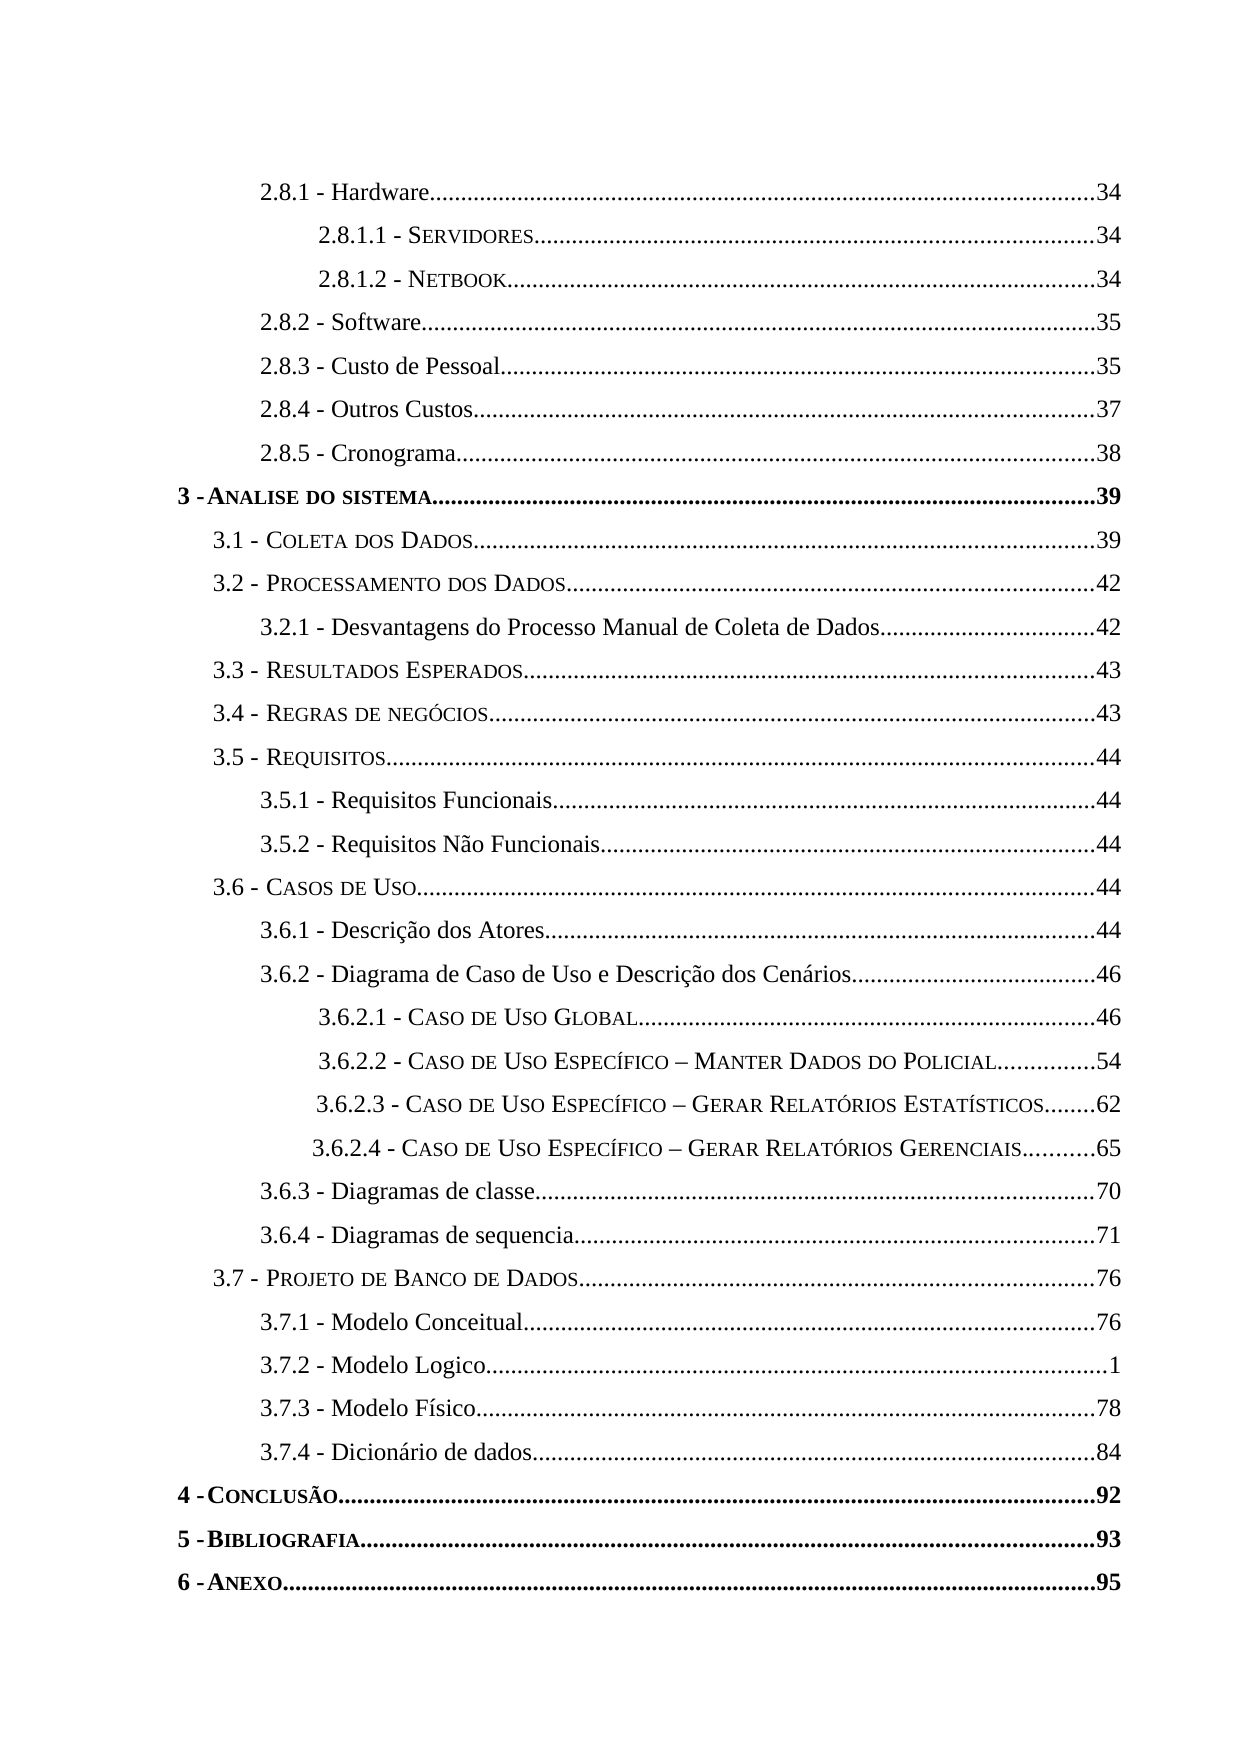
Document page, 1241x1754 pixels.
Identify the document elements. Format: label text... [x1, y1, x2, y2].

text 3.6.2.3 - Caso de Uso Específico – Gerar Relatórios Estatísticos 62 [213, 1089, 1122, 1118]
text 3.7.3 - Modelo Físico 78 [260, 1393, 1122, 1422]
text 3.7.1 - Modelo Conceitual 76 [260, 1307, 1122, 1335]
text 3.6.2.2 - Caso de Uso Específico – Manter Dados do Policial 54 [213, 1046, 1122, 1075]
text 3.6.4 - Diagramas de sequencia 71 [260, 1220, 1122, 1248]
text 3.4 - Regras de negócios 43 [213, 698, 1122, 727]
text 3.5 - Requisitos 44 [213, 742, 1122, 771]
text 2.8.4 - Outros Custos 37 [260, 394, 1122, 423]
text 3.3 - Resultados Esperados 43 [213, 655, 1122, 684]
text 3.1 - Coleta dos Dados 39 [213, 525, 1122, 553]
text 3.5.2 - Requisitos Não Funcionais 44 [260, 829, 1122, 857]
text 3.7 - Projeto de Banco de Dados 76 [213, 1263, 1122, 1292]
text 3.6 - Casos de Uso 44 [213, 872, 1122, 901]
text 2.8.3 - Custo de Pessoal 35 [260, 351, 1122, 380]
text 4 - Conclusão 92 [177, 1480, 1122, 1509]
text 3.6.3 - Diagramas de classe 70 [260, 1176, 1122, 1205]
text 3.6.1 - Descrição dos Atores 44 [260, 916, 1122, 944]
text 3 - Analise do sistema 39 [177, 481, 1122, 510]
text 2.8.5 - Cronograma 38 [260, 438, 1122, 467]
text 3.5.1 - Requisitos Funcionais 44 [260, 785, 1122, 814]
text 2.8.1.1 - Servidores 34 [213, 221, 1122, 249]
text 3.7.2 - Modelo Logico 1 [260, 1350, 1122, 1379]
text 3.6.2.1 - Caso de Uso Global 46 [213, 1002, 1122, 1031]
text 3.7.4 - Dicionário de dados 84 [260, 1437, 1122, 1466]
text 3.2.1 - Desvantagens do Processo Manual de Coleta de Dados 42 [260, 612, 1122, 640]
text 6 - Anexo 95 [177, 1567, 1122, 1596]
text 5 - Bibliografia 93 [177, 1524, 1122, 1552]
text 2.8.2 - Software 35 [260, 307, 1122, 336]
text 2.8.1 - Hardware 34 [260, 177, 1122, 206]
text 3.6.2.4 - Caso de Uso Específico – Gerar Relatórios Gerenciais. 65 [213, 1133, 1122, 1162]
text 3.2 - Processamento dos Dados 42 [213, 568, 1122, 597]
text 3.6.2 - Diagrama de Caso de Uso e Descrição dos Cenários 46 [260, 959, 1122, 988]
text 2.8.1.2 - Netbook 34 [213, 264, 1122, 293]
